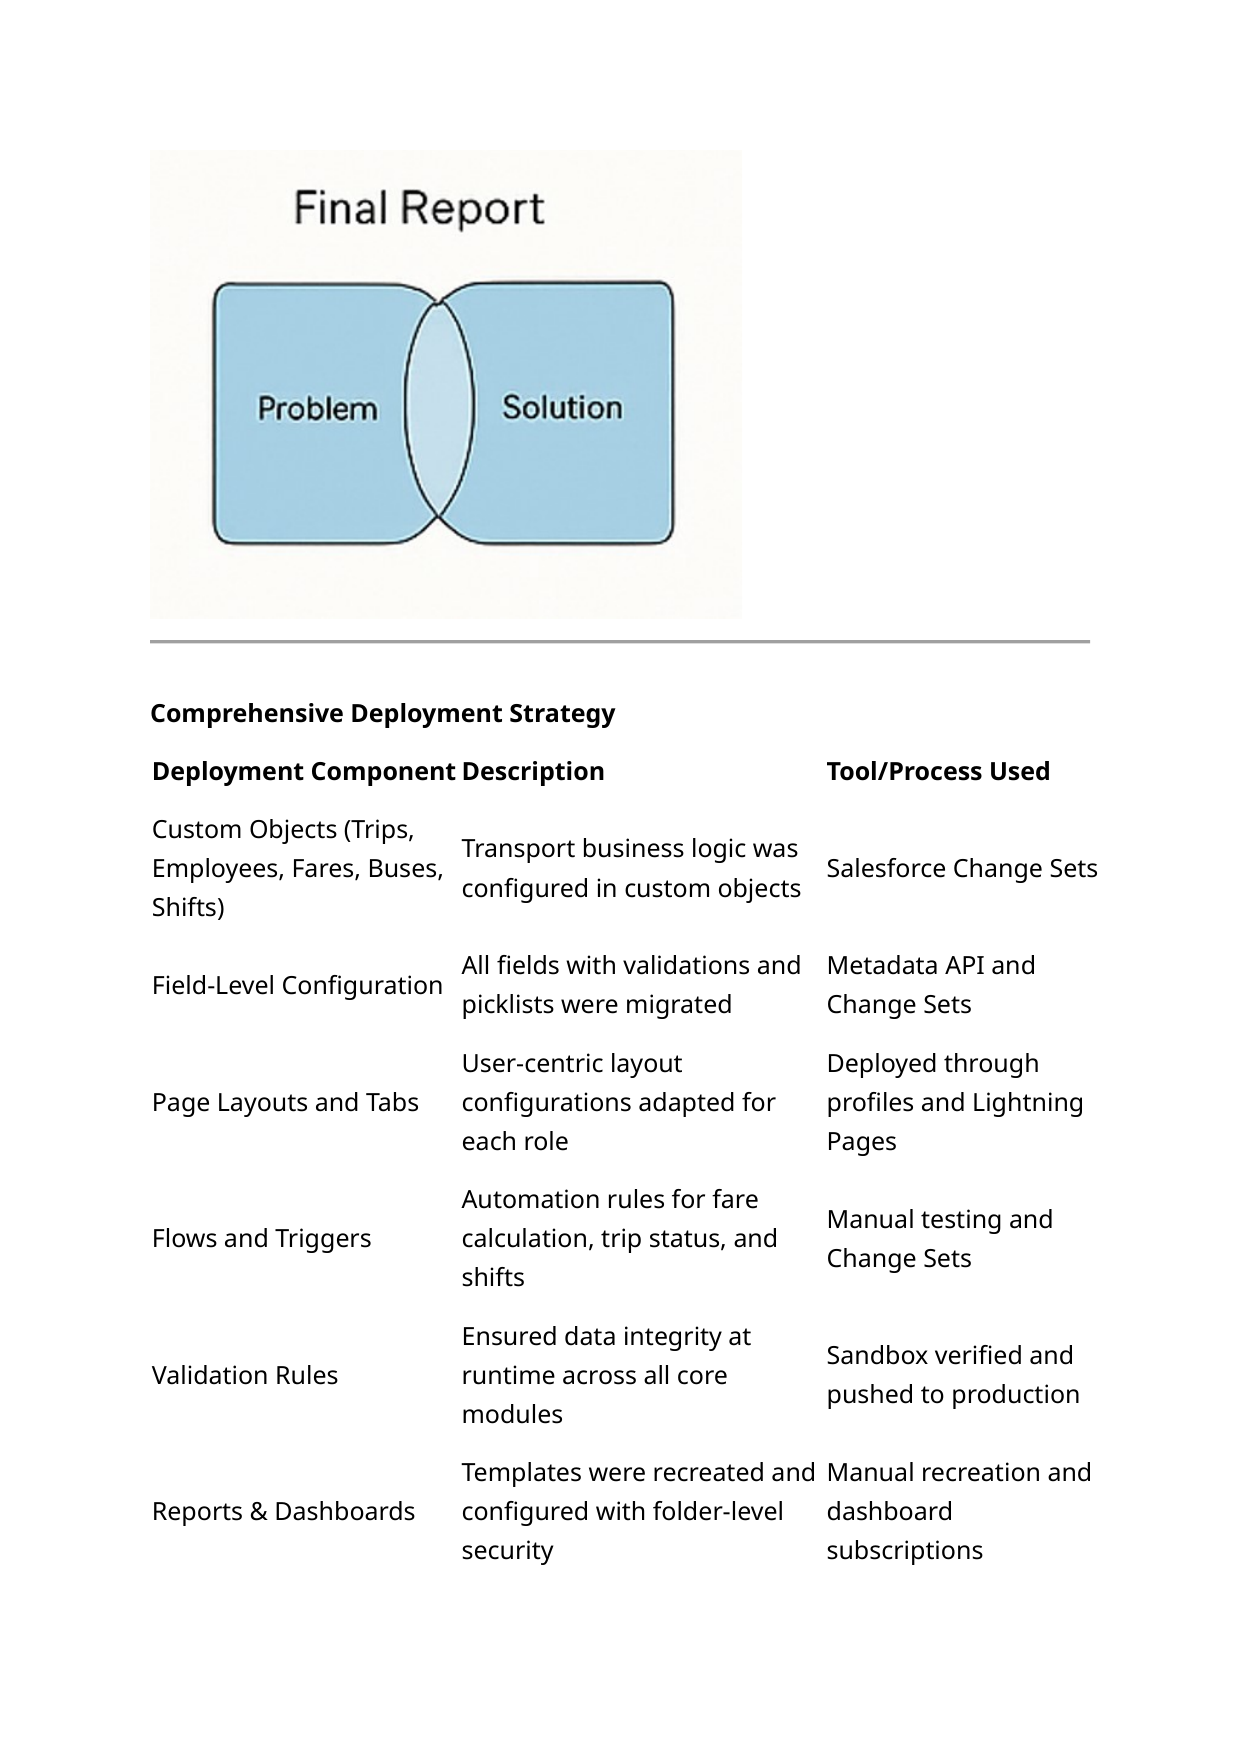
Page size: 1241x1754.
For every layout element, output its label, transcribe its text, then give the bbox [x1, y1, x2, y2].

table_cell Metadata API and Change Sets [825, 946, 1117, 1044]
table_header Description [460, 752, 825, 810]
table_cell Templates were recreated and configured with folder-level security [460, 1453, 825, 1589]
table_cell Validation Rules [150, 1317, 460, 1453]
table_cell Automation rules for fare calculation, trip status, and shifts [460, 1180, 825, 1317]
table_cell Field-Level Configuration [150, 946, 460, 1044]
table_cell Manual testing and Change Sets [825, 1180, 1117, 1317]
picture [150, 150, 743, 619]
table_cell User-centric layout configurations adapted for each role [460, 1044, 825, 1180]
table_cell Reports & Dashboards [150, 1453, 460, 1589]
table_cell Ensured data integrity at runtime across all core modules [460, 1317, 825, 1453]
table_cell Sandbox verified and pushed to production [825, 1317, 1117, 1453]
table_cell Flows and Triggers [150, 1180, 460, 1317]
table_cell Transport business logic was configured in custom objects [460, 810, 825, 946]
table_cell Page Layouts and Tabs [150, 1044, 460, 1180]
table_header Deployment Component [150, 752, 460, 810]
table_header Tool/Process Used [825, 752, 1117, 810]
table_cell Deployed through profiles and Lightning Pages [825, 1044, 1117, 1180]
table_cell Salesforce Change Sets [825, 810, 1117, 946]
table_cell Manual recreation and dashboard subscriptions [825, 1453, 1117, 1589]
table_cell Custom Objects (Trips, Employees, Fares, Buses, Shifts) [150, 810, 460, 946]
text Comprehensive Deployment Strategy [150, 696, 1090, 730]
table_cell All fields with validations and picklists were migrated [460, 946, 825, 1044]
